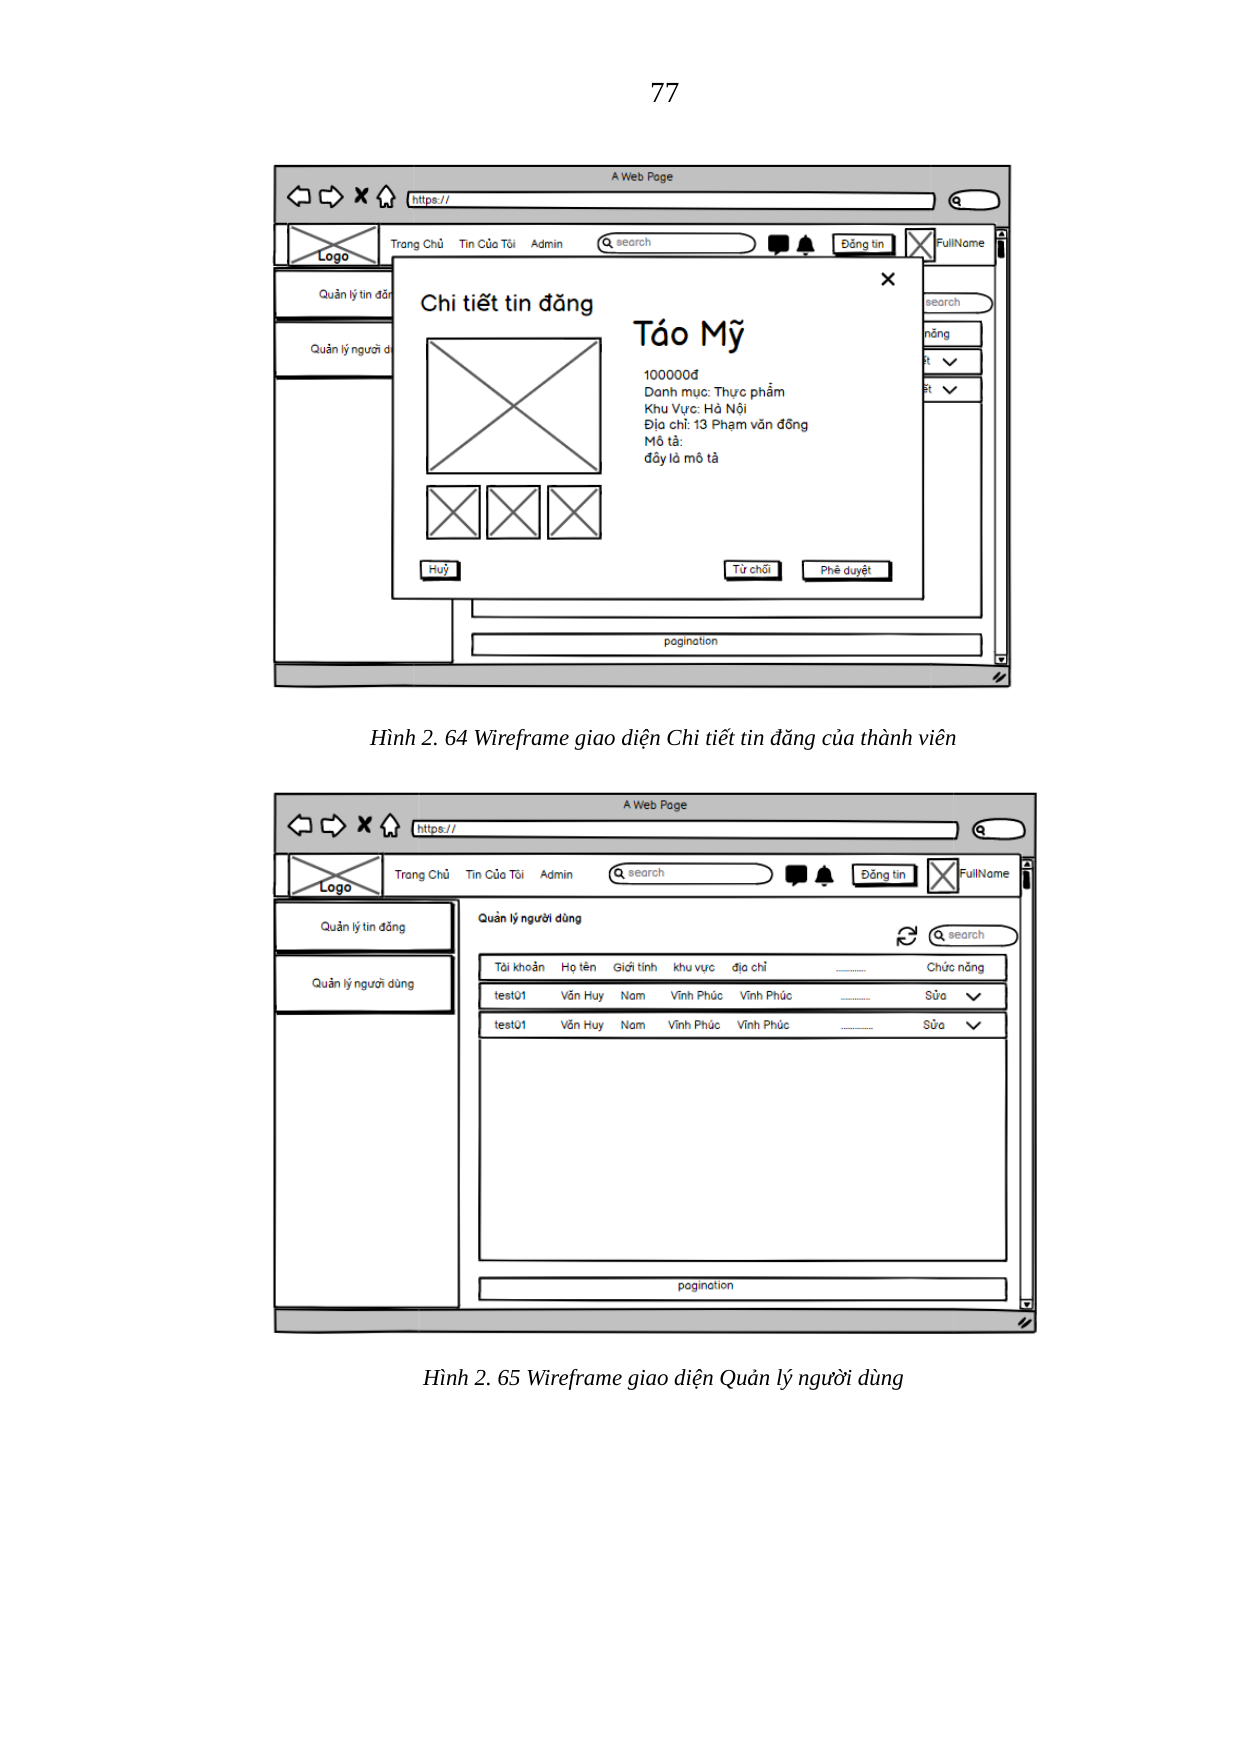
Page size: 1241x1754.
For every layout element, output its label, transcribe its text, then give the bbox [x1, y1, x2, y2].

picture [206, 771, 1123, 1346]
picture [206, 147, 1123, 705]
